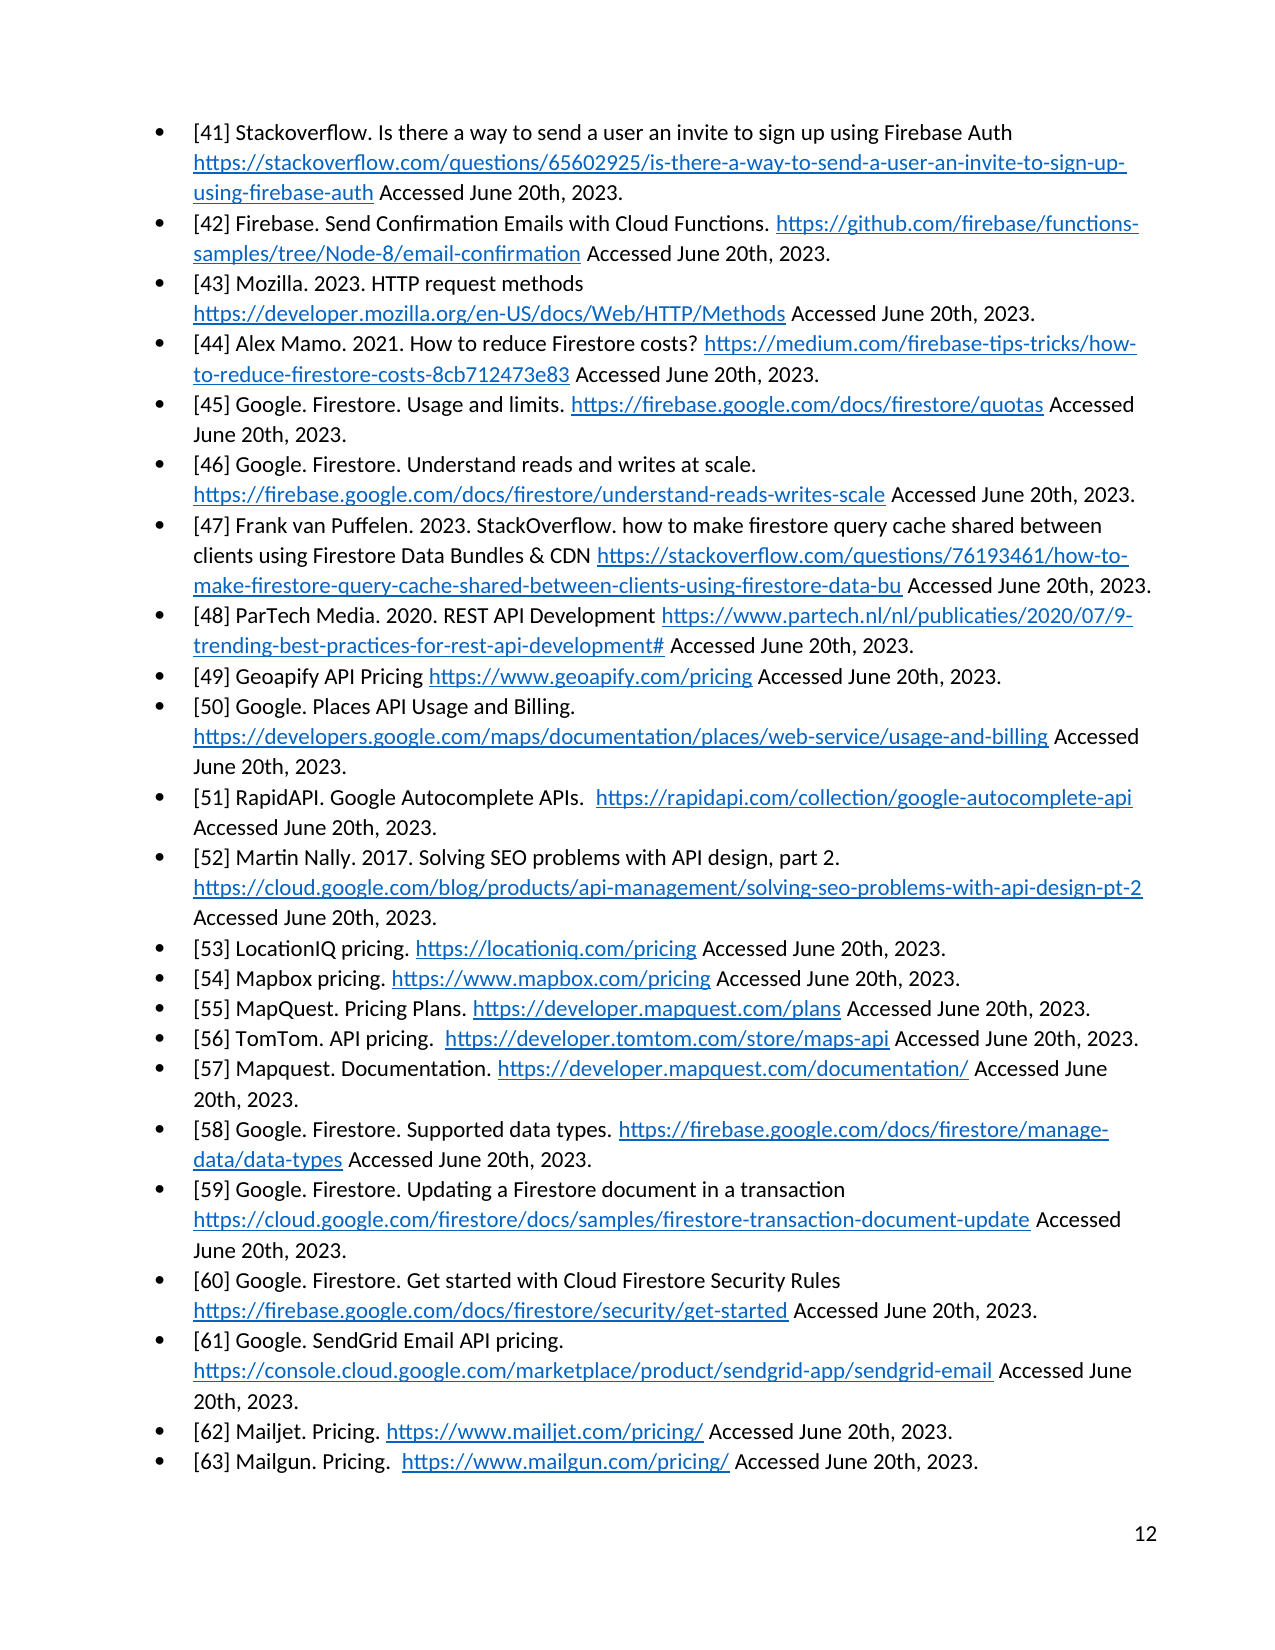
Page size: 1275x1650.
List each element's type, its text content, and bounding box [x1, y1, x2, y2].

list [59] Google. Firestore. Updating a Firestore document in a transaction https://cloud.google.com/firestore/docs/samples/firestore-transaction-document-update Accessed June 20th, 2023. [156, 1175, 1157, 1264]
list [56] TomTom. API pricing. https://developer.tomtom.com/store/maps-api Accessed June 20th, 2023. [156, 1024, 1157, 1052]
list [60] Google. Firestore. Get started with Cloud Firestore Security Rules https://firebase.google.com/docs/firestore/security/get-started Accessed June 20th, 2023. [156, 1266, 1157, 1324]
list [41] Stackoverflow. Is there a way to send a user an invite to sign up using Firebase Auth https://stackoverflow.com/questions/65602925/is-there-a-way-to-send-a-user-an-invite-to-sign-up-using-firebase-auth Accessed June 20th, 2023. [156, 118, 1157, 207]
list [55] MapQuest. Pricing Plans. https://developer.mapquest.com/plans Accessed June 20th, 2023. [156, 994, 1157, 1022]
list [58] Google. Firestore. Supported data types. https://firebase.google.com/docs/firestore/manage-data/data-types Accessed June 20th, 2023. [156, 1115, 1157, 1173]
list [49] Geoapify API Pricing https://www.geoapify.com/pricing Accessed June 20th, 2023. [156, 662, 1157, 690]
list [47] Frank van Puffelen. 2023. StackOverflow. how to make firestore query cache shared between clients using Firestore Data Bundles & CDN https://stackoverflow.com/questions/76193461/how-to-make-firestore-query-cache-shared-between-clients-using-firestore-data-bu Accessed June 20th, 2023. [156, 511, 1157, 599]
list [57] Mapquest. Documentation. https://developer.mapquest.com/documentation/ Accessed June 20th, 2023. [156, 1054, 1157, 1113]
list [42] Firebase. Send Confirmation Emails with Cloud Functions. https://github.com/firebase/functions-samples/tree/Node-8/email-confirmation Accessed June 20th, 2023. [156, 209, 1157, 267]
list [45] Google. Firestore. Usage and limits. https://firebase.google.com/docs/firestore/quotas Accessed June 20th, 2023. [156, 390, 1157, 448]
list [48] ParTech Media. 2020. REST API Development https://www.partech.nl/nl/publicaties/2020/07/9-trending-best-practices-for-rest-api-development# Accessed June 20th, 2023. [156, 601, 1157, 660]
list [61] Google. SendGrid Email API pricing. https://console.cloud.google.com/marketplace/product/sendgrid-app/sendgrid-email Accessed June 20th, 2023. [156, 1326, 1157, 1415]
list [43] Mozilla. 2023. HTTP request methods https://developer.mozilla.org/en-US/docs/Web/HTTP/Methods Accessed June 20th, 2023. [156, 269, 1157, 327]
list [51] RapidAPI. Google Autocomplete APIs. https://rapidapi.com/collection/google-autocomplete-api Accessed June 20th, 2023. [156, 783, 1157, 841]
list [53] LocationIQ pricing. https://locationiq.com/pricing Accessed June 20th, 2023. [156, 934, 1157, 962]
list [62] Mailjet. Pricing. https://www.mailjet.com/pricing/ Accessed June 20th, 2023. [156, 1417, 1157, 1445]
list [44] Alex Mamo. 2021. How to reduce Firestore costs? https://medium.com/firebase-tips-tricks/how-to-reduce-firestore-costs-8cb712473e83 Accessed June 20th, 2023. [156, 329, 1157, 388]
list [63] Mailgun. Pricing. https://www.mailgun.com/pricing/ Accessed June 20th, 2023. [156, 1447, 1157, 1475]
list [50] Google. Places API Usage and Billing. https://developers.google.com/maps/documentation/places/web-service/usage-and-billing Accessed June 20th, 2023. [156, 692, 1157, 781]
list [52] Martin Nally. 2017. Solving SEO problems with API design, part 2. https://cloud.google.com/blog/products/api-management/solving-seo-problems-with-api-design-pt-2 Accessed June 20th, 2023. [156, 843, 1157, 932]
list [54] Mapbox pricing. https://www.mapbox.com/pricing Accessed June 20th, 2023. [156, 964, 1157, 992]
list [46] Google. Firestore. Understand reads and writes at scale. https://firebase.google.com/docs/firestore/understand-reads-writes-scale Accessed June 20th, 2023. [156, 450, 1157, 509]
